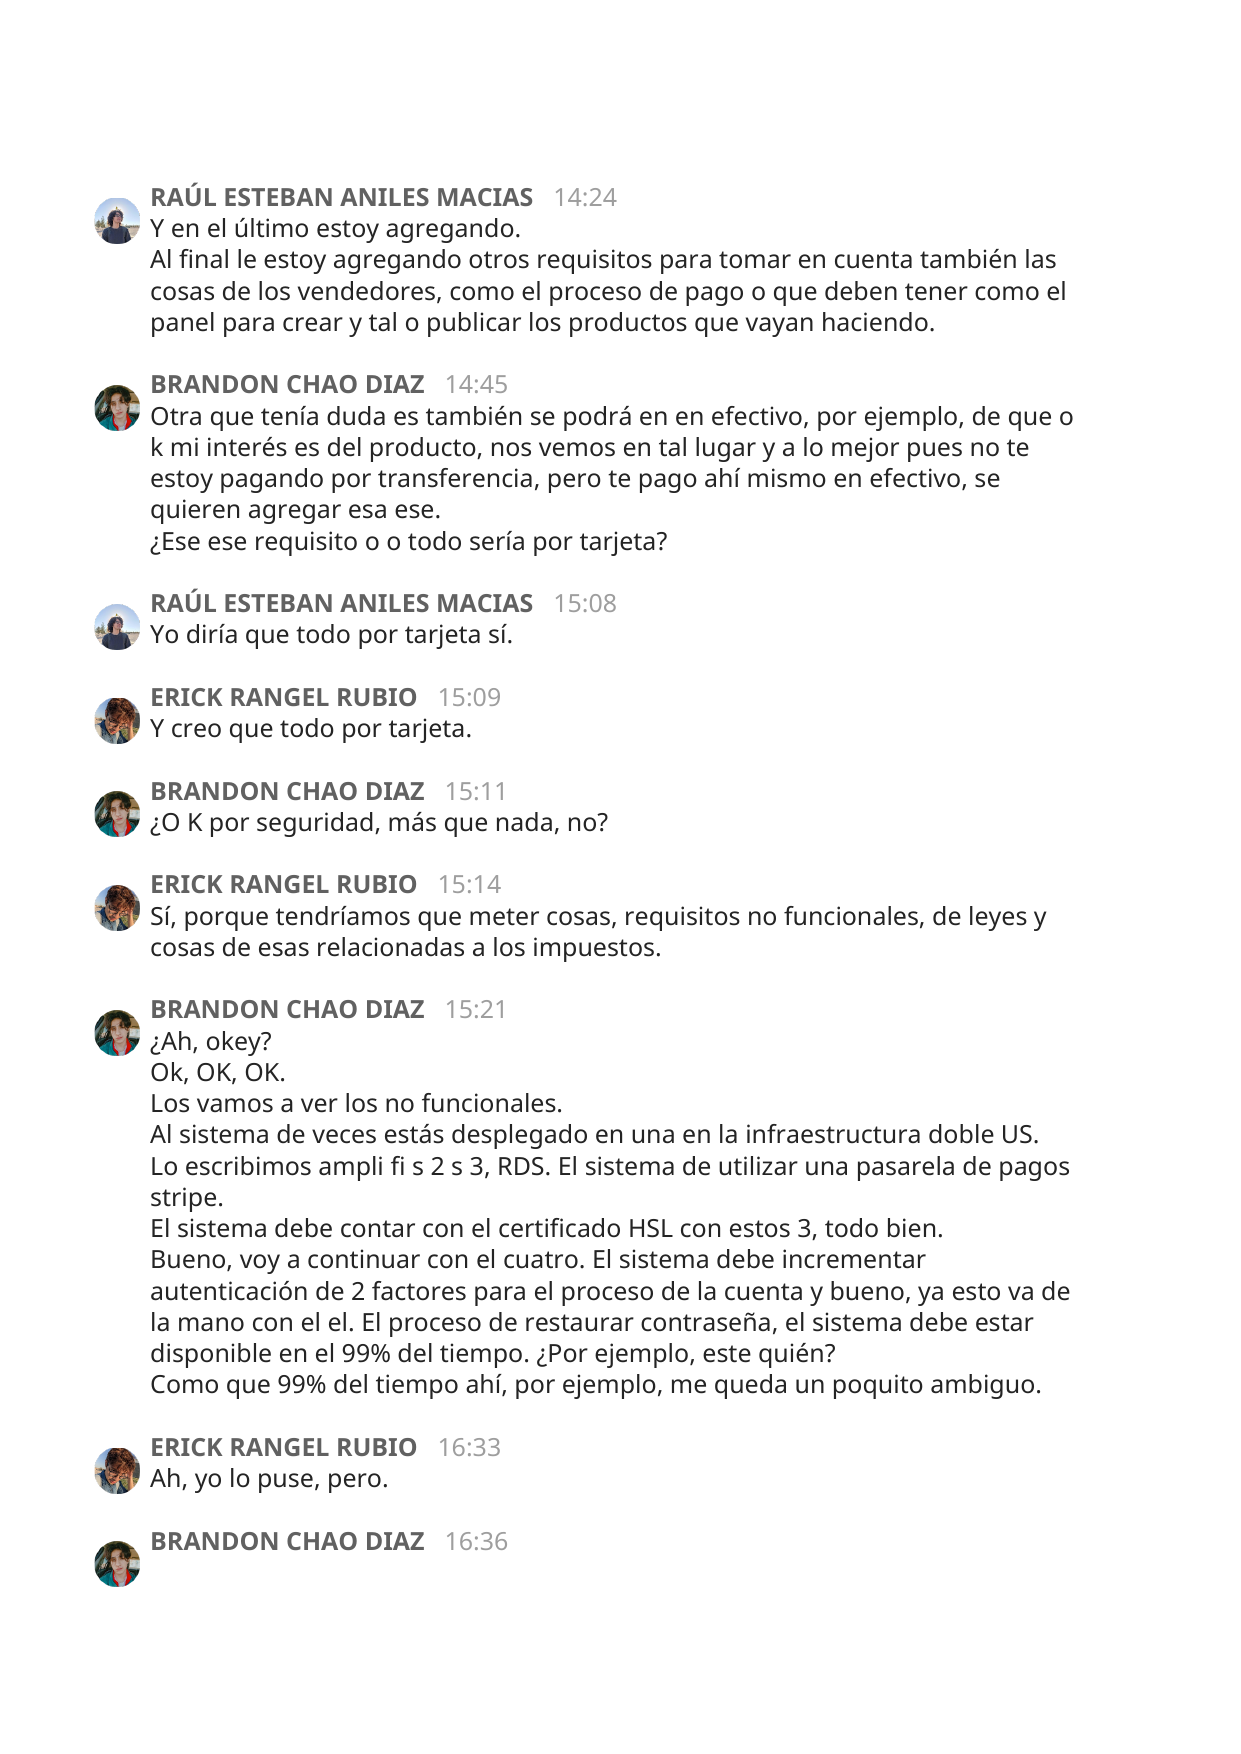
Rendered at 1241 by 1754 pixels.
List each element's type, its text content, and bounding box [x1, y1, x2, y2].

picture [94, 1010, 140, 1056]
text BRANDON CHAO DIAZ 14:45 Otra que tenía duda es también se podrá en en efectivo, por ejemplo, de que o k mi interés es del producto, nos vemos en tal lugar y a lo mejor pues no te estoy pagando por transferencia, pero te pago ahí mismo en efectivo, se quieren agregar esa ese. ¿Ese ese requisito o o todo sería por tarjeta? [150, 337, 1090, 556]
picture [94, 198, 140, 244]
picture [94, 885, 140, 931]
text RAÚL ESTEBAN ANILES MACIAS 14:24 Y en el último estoy agregando. Al final le estoy agregando otros requisitos para tomar en cuenta también las cosas de los vendedores, como el proceso de pago o que deben tener como el panel para crear y tal o publicar los productos que vayan haciendo. [150, 150, 1090, 337]
picture [94, 791, 140, 837]
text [150, 1494, 1090, 1556]
picture [94, 1448, 140, 1494]
text BRANDON CHAO DIAZ 15:21 ¿Ah, okey? Ok, OK, OK. Los vamos a ver los no funcionales. Al sistema de veces estás desplegado en una en la infraestructura doble US. Lo escribimos ampli fi s 2 s 3, RDS. El sistema de utilizar una pasarela de pagos stripe. El sistema debe contar con el certificado HSL con estos 3, todo bien. Bueno, voy a continuar con el cuatro. El sistema debe incrementar autenticación de 2 factores para el proceso de la cuenta y bueno, ya esto va de la mano con el el. El proceso de restaurar contraseña, el sistema debe estar disponible en el 99% del tiempo. ¿Por ejemplo, este quién? Como que 99% del tiempo ahí, por ejemplo, me queda un poquito ambiguo. [150, 962, 1090, 1400]
text RAÚL ESTEBAN ANILES MACIAS 15:08 Yo diría que todo por tarjeta sí. [150, 556, 1090, 650]
picture [94, 385, 140, 431]
text ERICK RANGEL RUBIO 15:14 Sí, porque tendríamos que meter cosas, requisitos no funcionales, de leyes y cosas de esas relacionadas a los impuestos. [150, 837, 1090, 962]
picture [94, 604, 140, 650]
text ERICK RANGEL RUBIO 16:33 Ah, yo lo puse, pero. [150, 1400, 1090, 1494]
text ERICK RANGEL RUBIO 15:09 Y creo que todo por tarjeta. [150, 650, 1090, 744]
picture [94, 698, 140, 744]
picture [94, 1541, 140, 1587]
text BRANDON CHAO DIAZ 15:11 ¿O K por seguridad, más que nada, no? [150, 744, 1090, 837]
